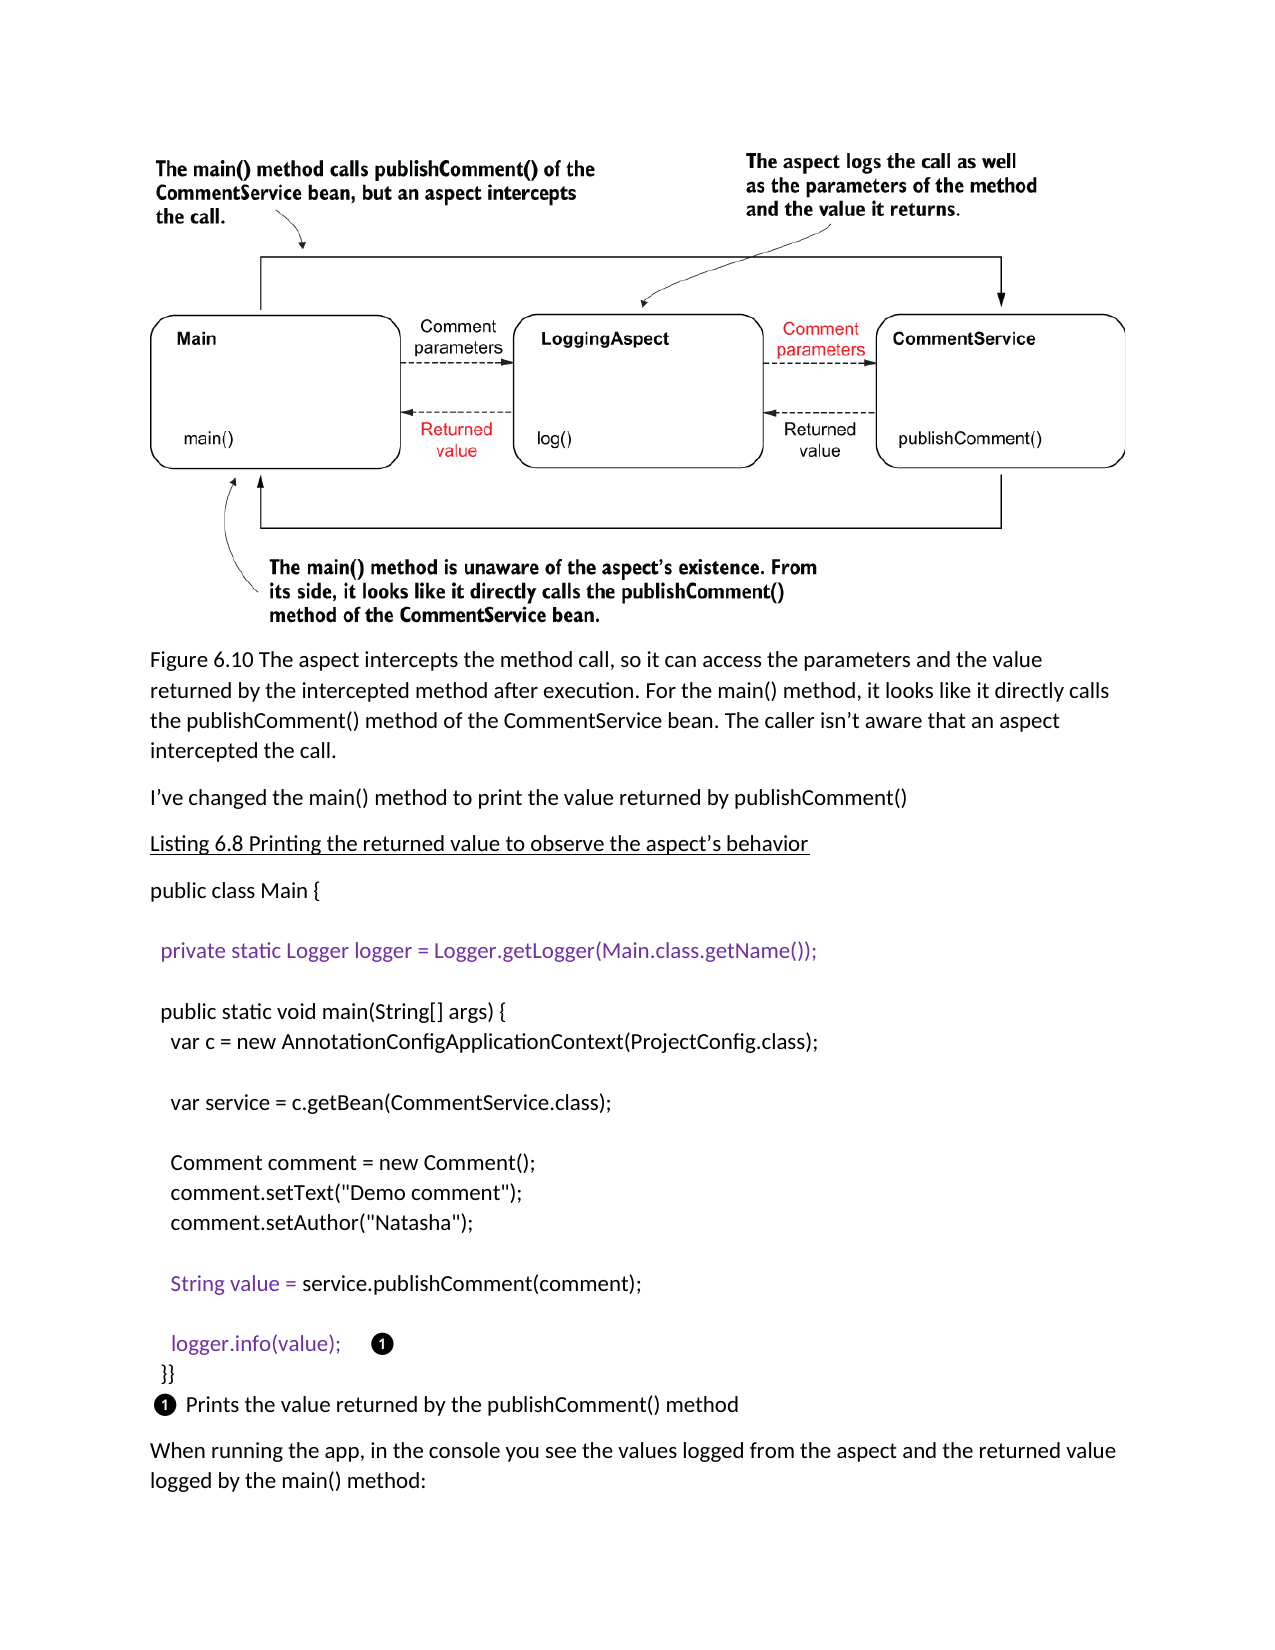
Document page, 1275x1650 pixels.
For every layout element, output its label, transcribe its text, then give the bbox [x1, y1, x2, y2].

text comment.setAuthor("Natasha"); [150, 1208, 1125, 1237]
text comment.setText("Demo comment"); [150, 1178, 1125, 1206]
text ❶ Prints the value returned by the publishComment() method [150, 1390, 1125, 1418]
text When running the app, in the console you see the values logged from the aspect and the returned value logged by the main() method: [150, 1436, 1125, 1495]
picture [150, 150, 1125, 627]
text logger.info(value); ❶ [150, 1329, 1125, 1357]
text }} [150, 1359, 1125, 1388]
text public class Main { [150, 876, 1125, 904]
text Comment comment = new Comment(); [150, 1148, 1125, 1176]
text var c = new AnnotationConfigApplicationContext(ProjectConfig.class); [150, 1027, 1125, 1055]
text public static void main(String[] args) { [150, 997, 1125, 1025]
text Listing 6.8 Printing the returned value to observe the aspect’s behavior [150, 829, 1125, 858]
text Figure 6.10 The aspect intercepts the method call, so it can access the parameters and the value returned by the intercepted method after execution. For the main() method, it looks like it directly calls the publishComment() method of the CommentService bean. The caller isn’t aware that an aspect intercepted the call. [150, 646, 1125, 764]
text I’ve changed the main() method to print the value returned by publishComment() [150, 783, 1125, 811]
text private static Logger logger = Logger.getLogger(Main.class.getName()); [150, 937, 1125, 965]
text var service = c.getBean(CommentService.class); [150, 1088, 1125, 1116]
text String value = service.publishComment(comment); [150, 1269, 1125, 1297]
